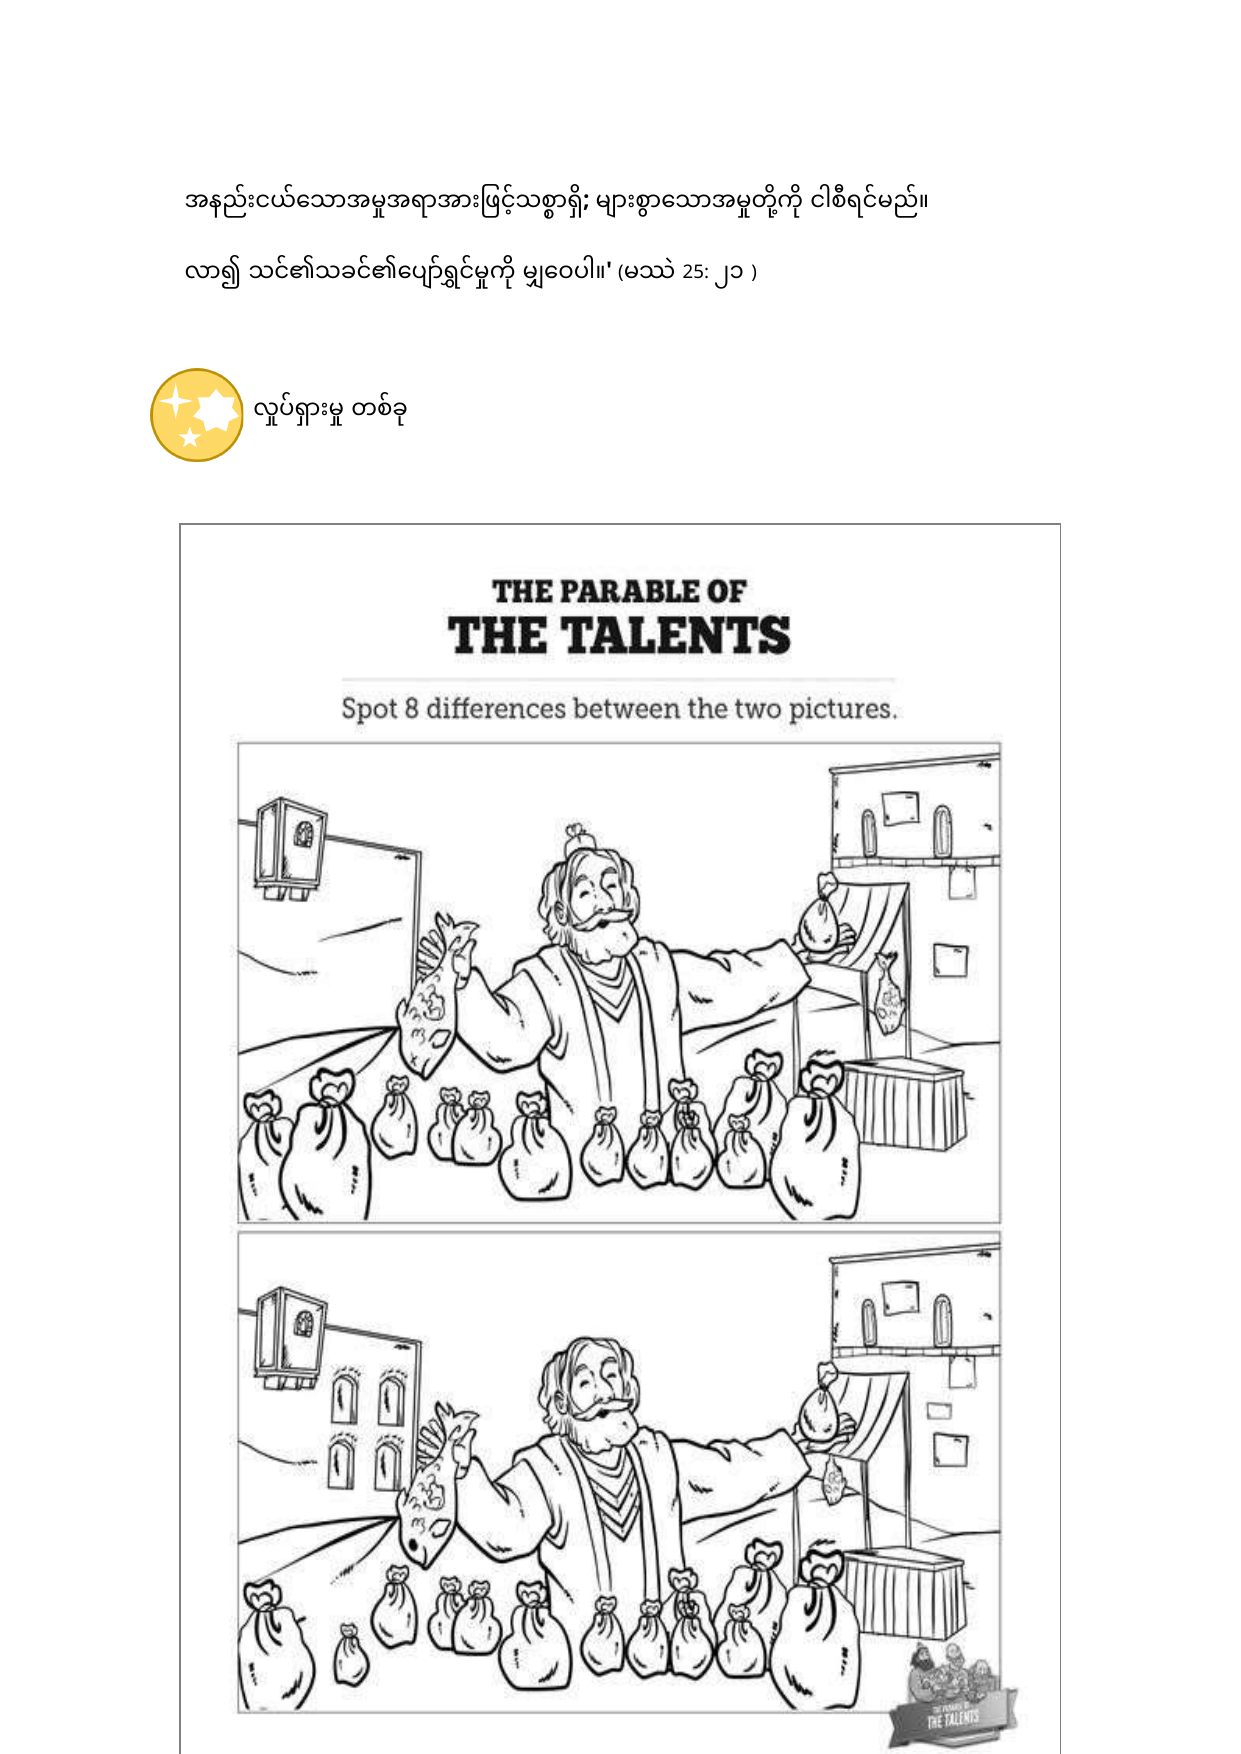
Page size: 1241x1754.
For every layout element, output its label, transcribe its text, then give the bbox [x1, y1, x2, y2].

picture [181, 525, 1060, 1754]
text အနည်းငယ်သောအမှုအရာအားဖြင့်သစ္စာရှိ; များစွာသောအမှုတို့ကို ငါစီရင်မည်။ [150, 177, 1090, 227]
text လှုပ်ရှားမှု တစ်ခု [244, 394, 1090, 421]
text လာ၍ သင်၏သခင်၏ပျော်ရွှင်မှုကို မျှဝေပါ။' (မဿဲ 25: ၂၁ ) [150, 248, 1090, 298]
picture [150, 368, 244, 462]
